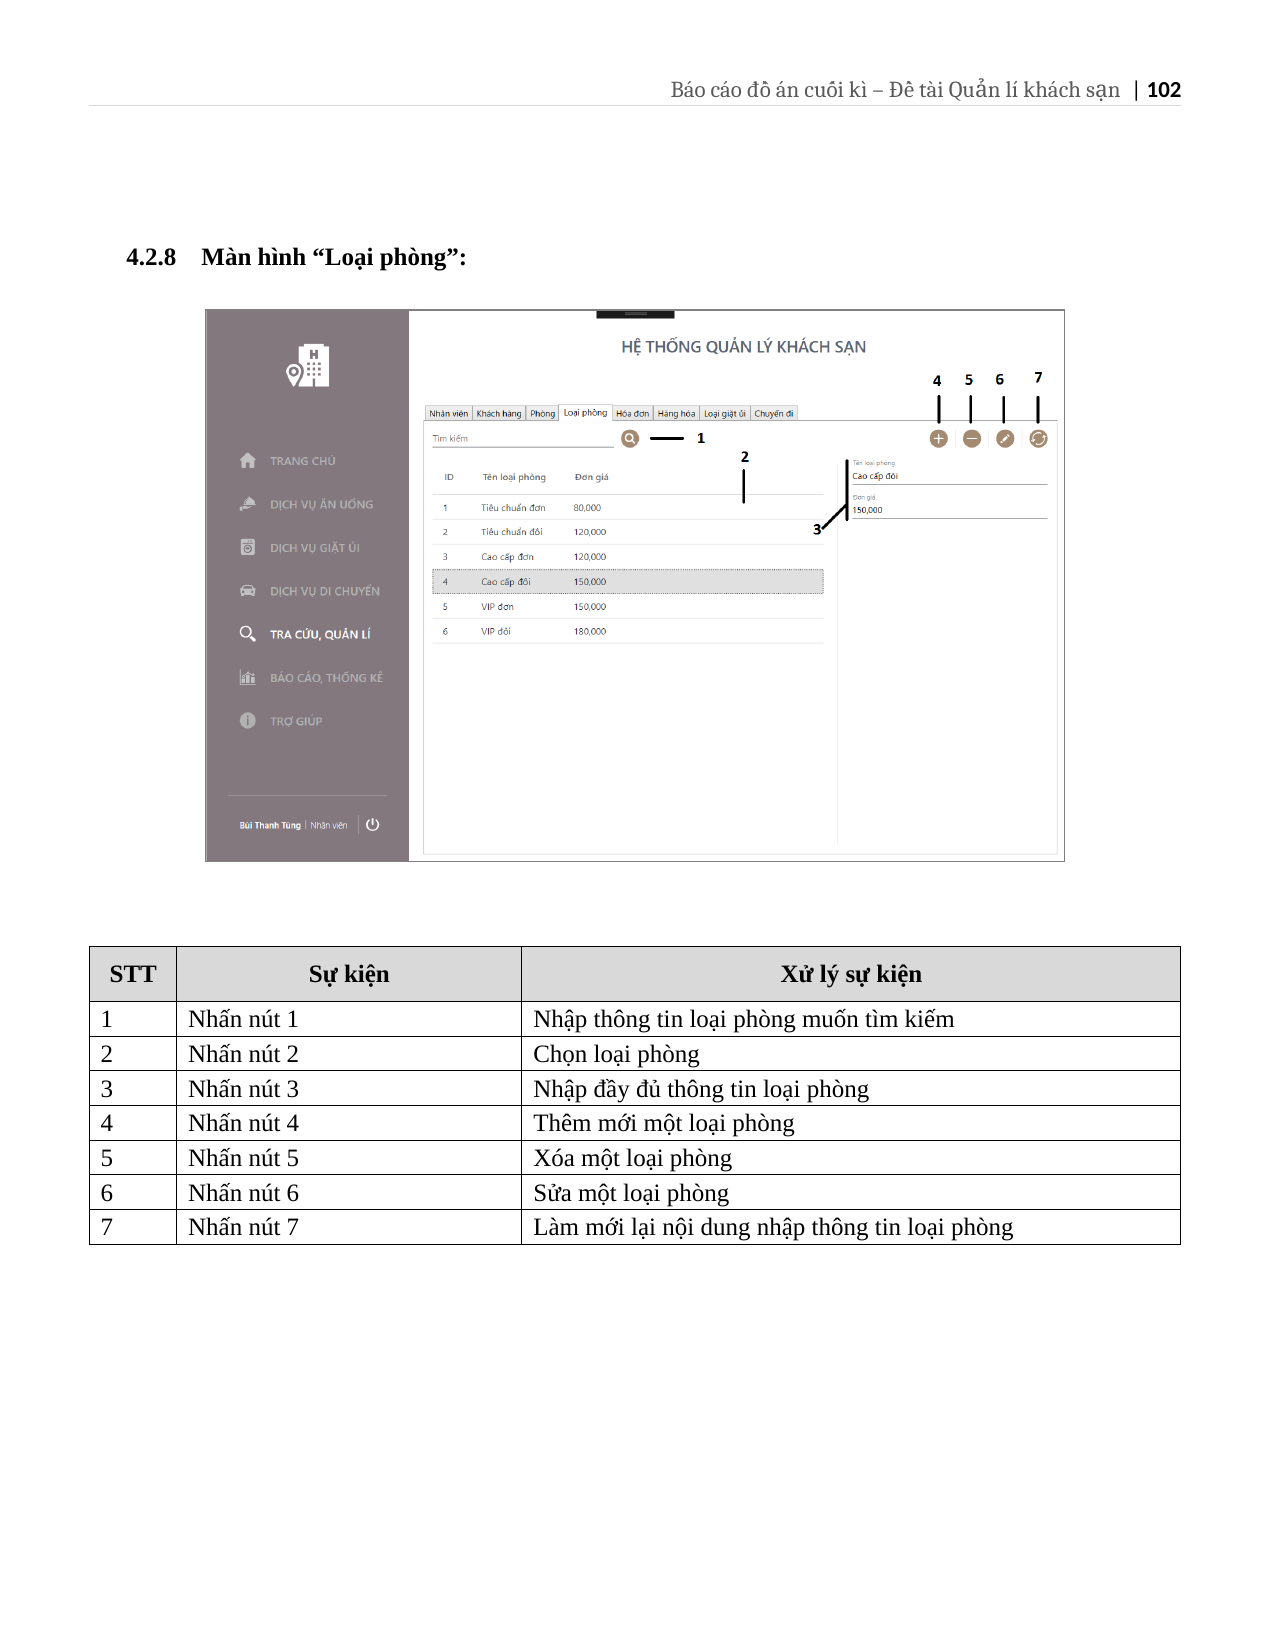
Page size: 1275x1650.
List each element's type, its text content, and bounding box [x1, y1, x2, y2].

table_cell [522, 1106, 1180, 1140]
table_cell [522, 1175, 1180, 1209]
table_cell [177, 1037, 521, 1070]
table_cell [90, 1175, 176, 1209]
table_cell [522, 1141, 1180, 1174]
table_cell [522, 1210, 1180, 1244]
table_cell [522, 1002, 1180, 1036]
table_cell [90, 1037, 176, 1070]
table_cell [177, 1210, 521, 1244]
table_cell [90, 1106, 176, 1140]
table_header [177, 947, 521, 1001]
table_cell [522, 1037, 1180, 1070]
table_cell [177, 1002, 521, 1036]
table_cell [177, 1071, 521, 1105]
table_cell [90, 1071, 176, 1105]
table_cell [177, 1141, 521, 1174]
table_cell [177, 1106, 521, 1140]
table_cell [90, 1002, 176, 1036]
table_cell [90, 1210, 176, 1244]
list Màn hình “Loại phòng”: [126, 242, 1181, 271]
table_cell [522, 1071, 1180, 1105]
picture [206, 311, 1064, 861]
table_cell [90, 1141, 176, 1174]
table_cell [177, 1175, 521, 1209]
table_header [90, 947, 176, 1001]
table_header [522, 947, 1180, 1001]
